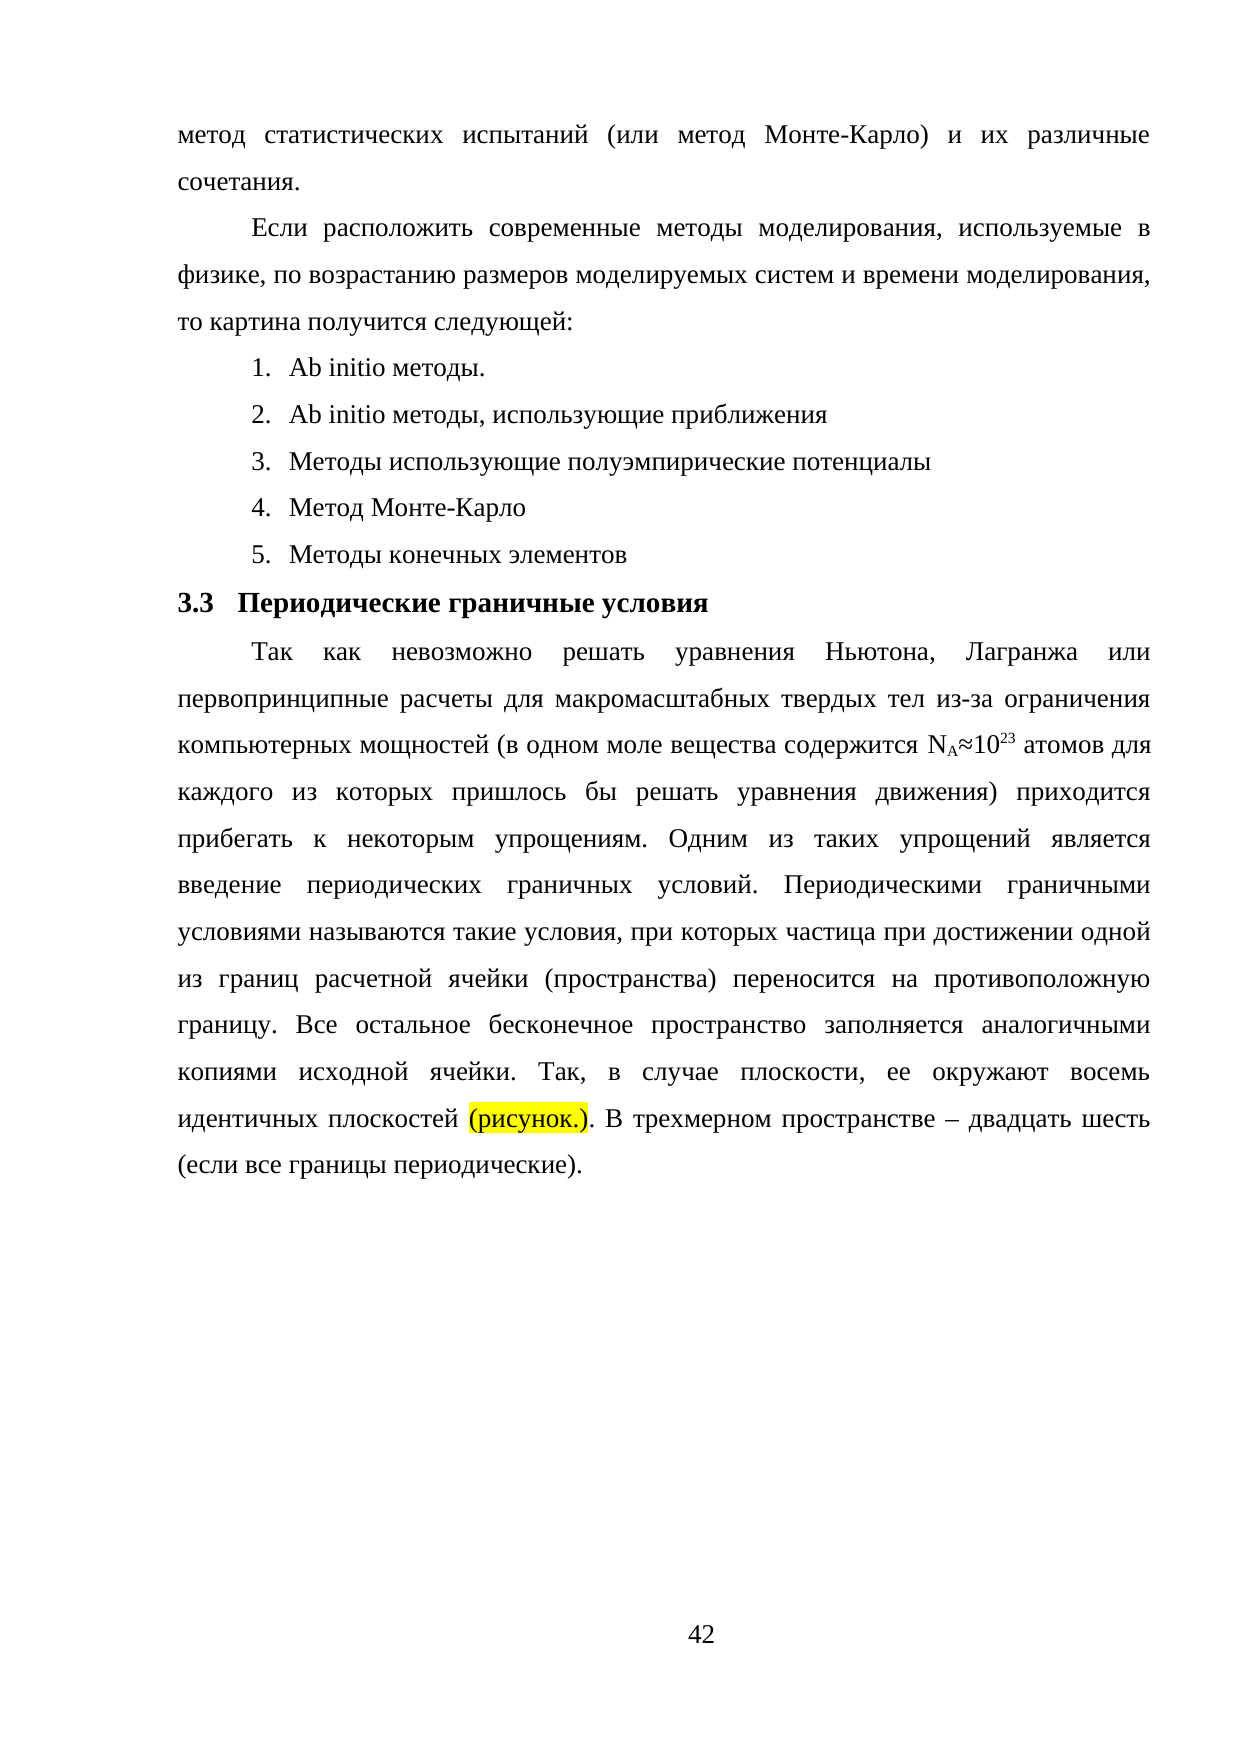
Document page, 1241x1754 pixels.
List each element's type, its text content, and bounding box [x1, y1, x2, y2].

text Так как невозможно решать уравнения Ньютона, Лагранжа или первопринципные расчеты для макромасштабных твердых тел из-за ограничения компьютерных мощностей (в одном моле вещества содержится NA≈1023 атомов для каждого из которых пришлось бы решать уравнения движения) приходится прибегать к некоторым упрощениям. Одним из таких упрощений является введение периодических граничных условий. Периодическими граничными условиями называются такие условия, при которых частица при достижении одной из границ расчетной ячейки (пространства) переносится на противоположную границу. Все остальное бесконечное пространство заполняется аналогичными копиями исходной ячейки. Так, в случае плоскости, ее окружают восемь идентичных плоскостей (рисунок.). В трехмерном пространстве – двадцать шесть (если все границы периодические). [177, 635, 1152, 1179]
subtitle Периодические граничные условия [177, 585, 1152, 618]
list Методы конечных элементов [251, 538, 1152, 569]
list Ab initio методы. [251, 351, 1152, 383]
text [177, 118, 1152, 196]
list Ab initio методы, использующие приближения [251, 398, 1152, 429]
text Если расположить современные методы моделирования, используемые в физике, по возрастанию размеров моделируемых систем и времени моделирования, то картина получится следующей: [177, 211, 1152, 336]
list Метод Монте-Карло [251, 491, 1152, 523]
list Методы использующие полуэмпирические потенциалы [251, 445, 1152, 476]
